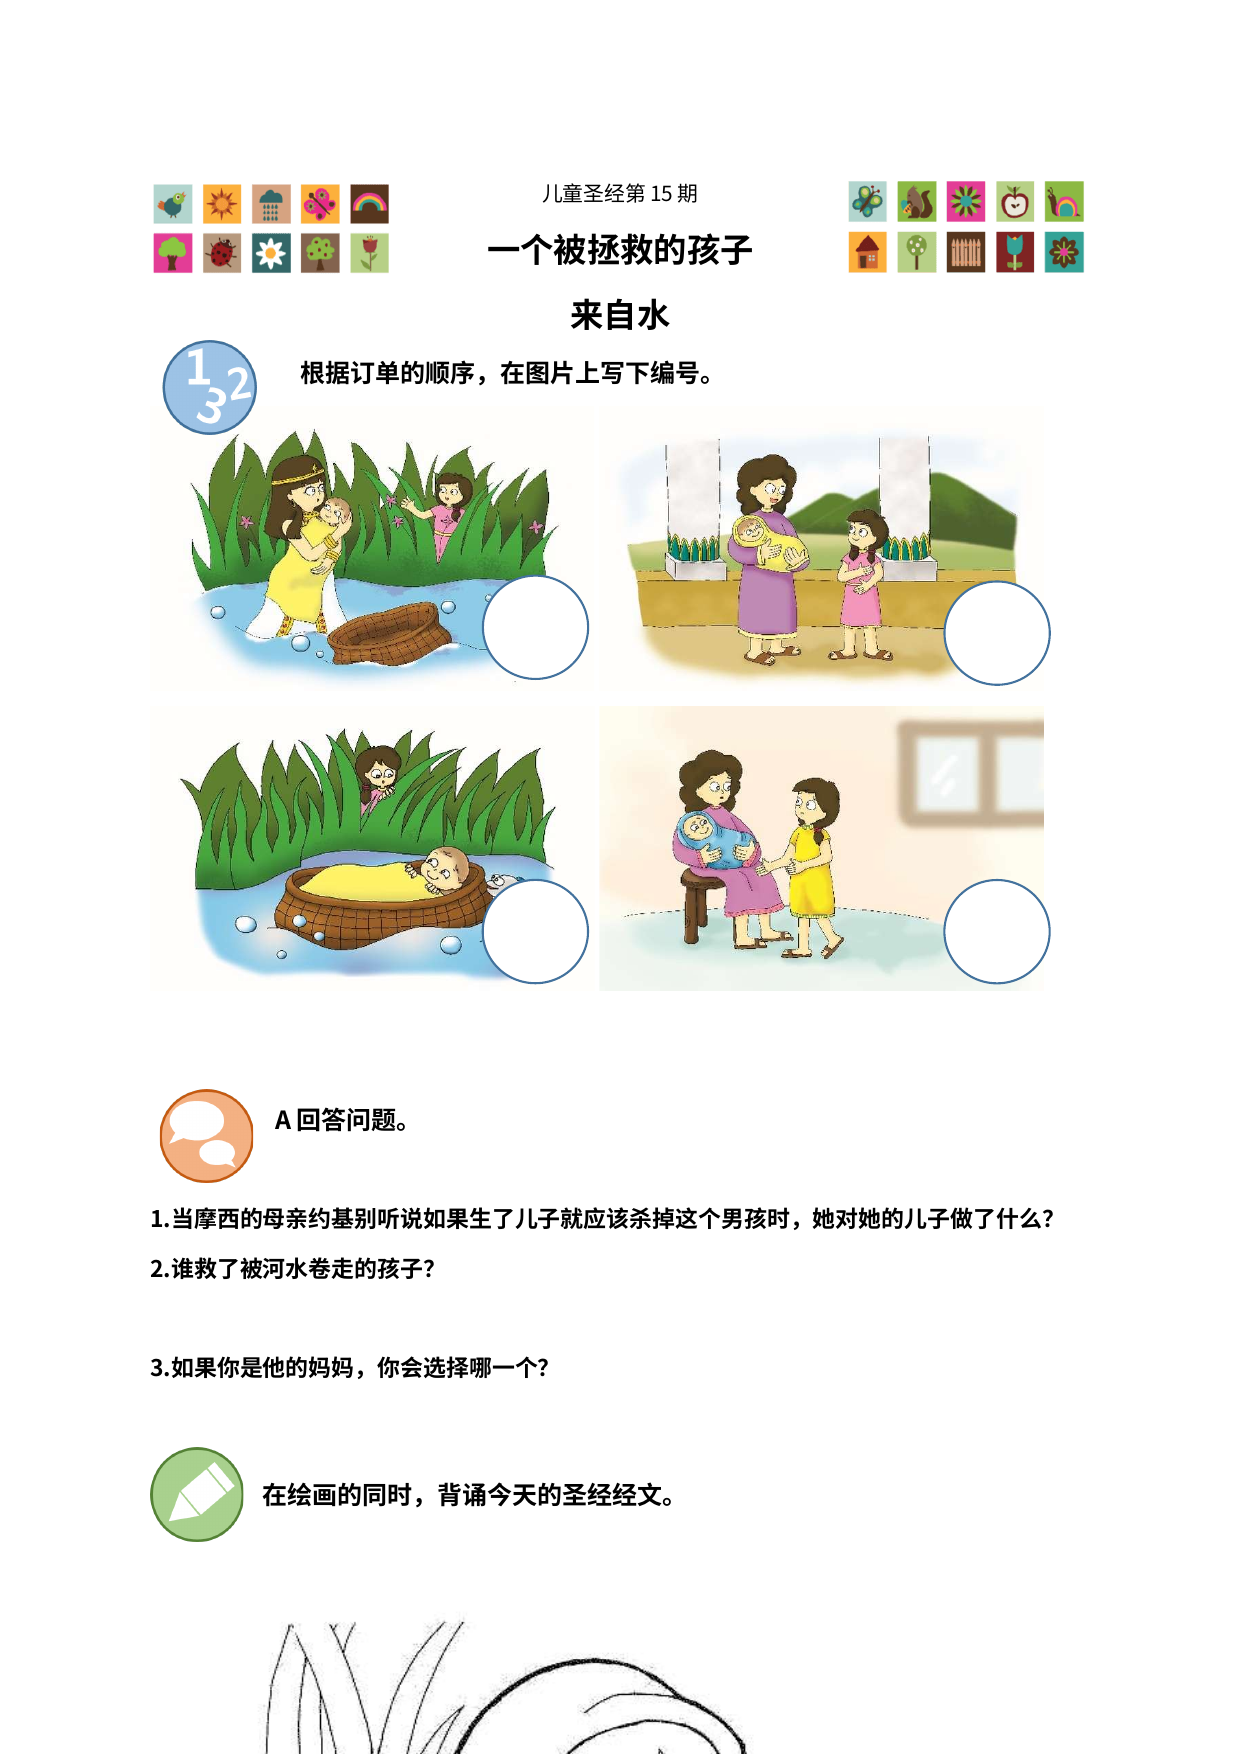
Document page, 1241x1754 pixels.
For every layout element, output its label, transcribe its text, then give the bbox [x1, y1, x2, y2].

text 3.如果你是他的妈妈，你会选择哪一个？ [150, 1350, 1090, 1383]
text A回答问题。 [254, 1101, 1090, 1137]
picture [843, 179, 1085, 277]
text 根据订单的顺序，在图片上写下编号。 [288, 354, 1090, 390]
picture [599, 406, 1044, 691]
text 一个被拯救的孩子 [396, 224, 843, 272]
picture [150, 706, 595, 991]
text 1.当摩西的母亲约基别听说如果生了儿子就应该杀掉这个男孩时，她对她的儿子做了什么？ [150, 1201, 1090, 1234]
picture [159, 1089, 254, 1183]
picture [150, 1447, 1069, 1754]
text 来自水 [150, 289, 1090, 337]
text 2.谁救了被河水卷走的孩子？ [150, 1250, 1090, 1284]
picture [599, 706, 1044, 991]
text 在绘画的同时，背诵今天的圣经经文。 [244, 1476, 1090, 1512]
picture [150, 321, 595, 691]
text 儿童圣经第15期 [150, 177, 1090, 207]
picture [150, 183, 396, 277]
